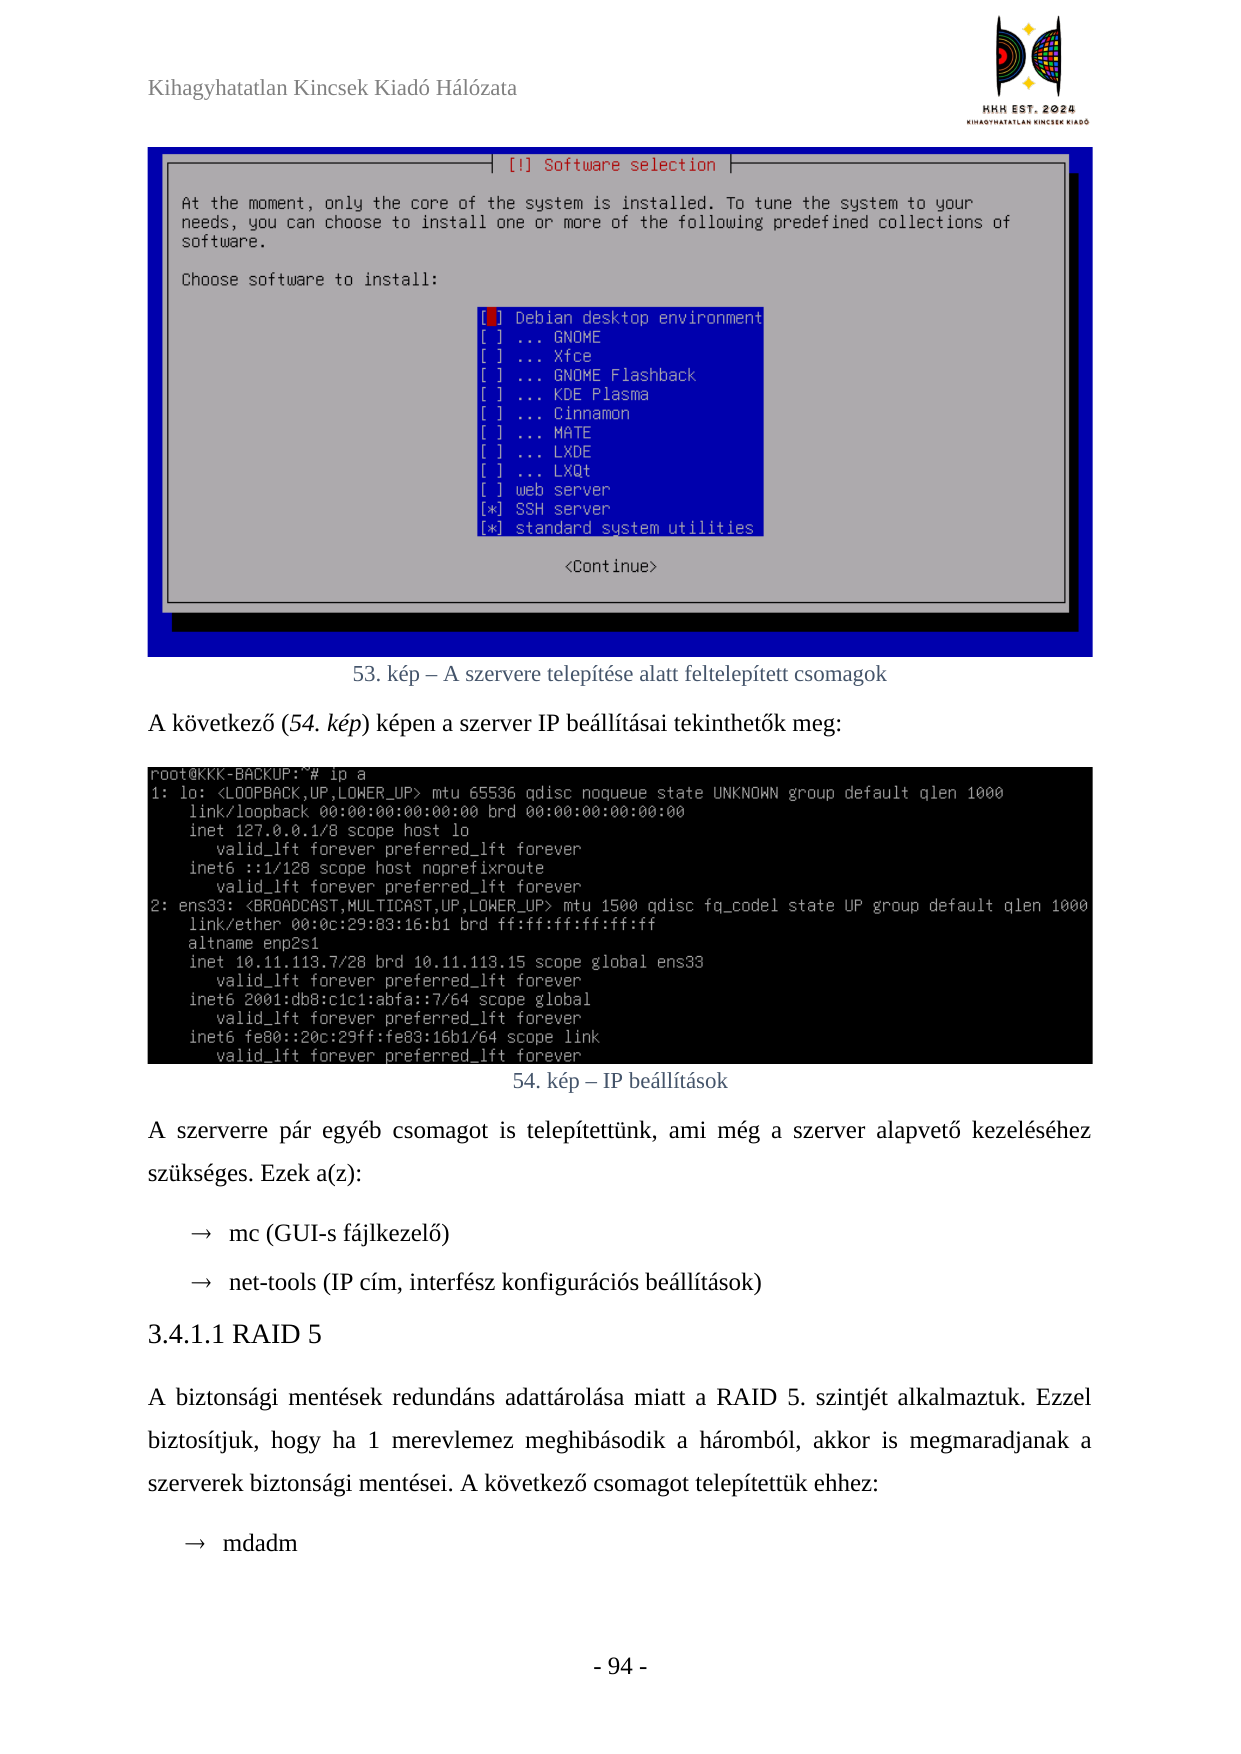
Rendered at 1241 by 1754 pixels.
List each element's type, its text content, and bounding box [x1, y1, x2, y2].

text A szerverre pár egyéb csomagot is telepítettünk, ami még a szerver alapvető kezeléséhez szükséges. Ezek a(z): [148, 1115, 1093, 1187]
picture [958, 4, 1094, 130]
text A biztonsági mentések redundáns adattárolása miatt a RAID 5. szintjét alkalmaztuk. Ezzel biztosítjuk, hogy ha 1 merevlemez meghibásodik a háromból, akkor is megmaradjanak a szerverek biztonsági mentései. A következő csomagot telepítettük ehhez: [148, 1382, 1093, 1497]
picture [147, 767, 1093, 1064]
list mc (GUI-s fájlkezelő) [191, 1218, 1093, 1246]
text 3.4.1.1 RAID 5 [148, 1317, 1093, 1349]
picture [147, 147, 1093, 657]
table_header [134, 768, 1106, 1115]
list net-tools (IP cím, interfész konfigurációs beállítások) [191, 1267, 1093, 1296]
text A következő (54. kép) képen a szerver IP beállításai tekinthetők meg: [148, 708, 1093, 736]
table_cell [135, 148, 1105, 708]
list mdadm [185, 1528, 1093, 1557]
